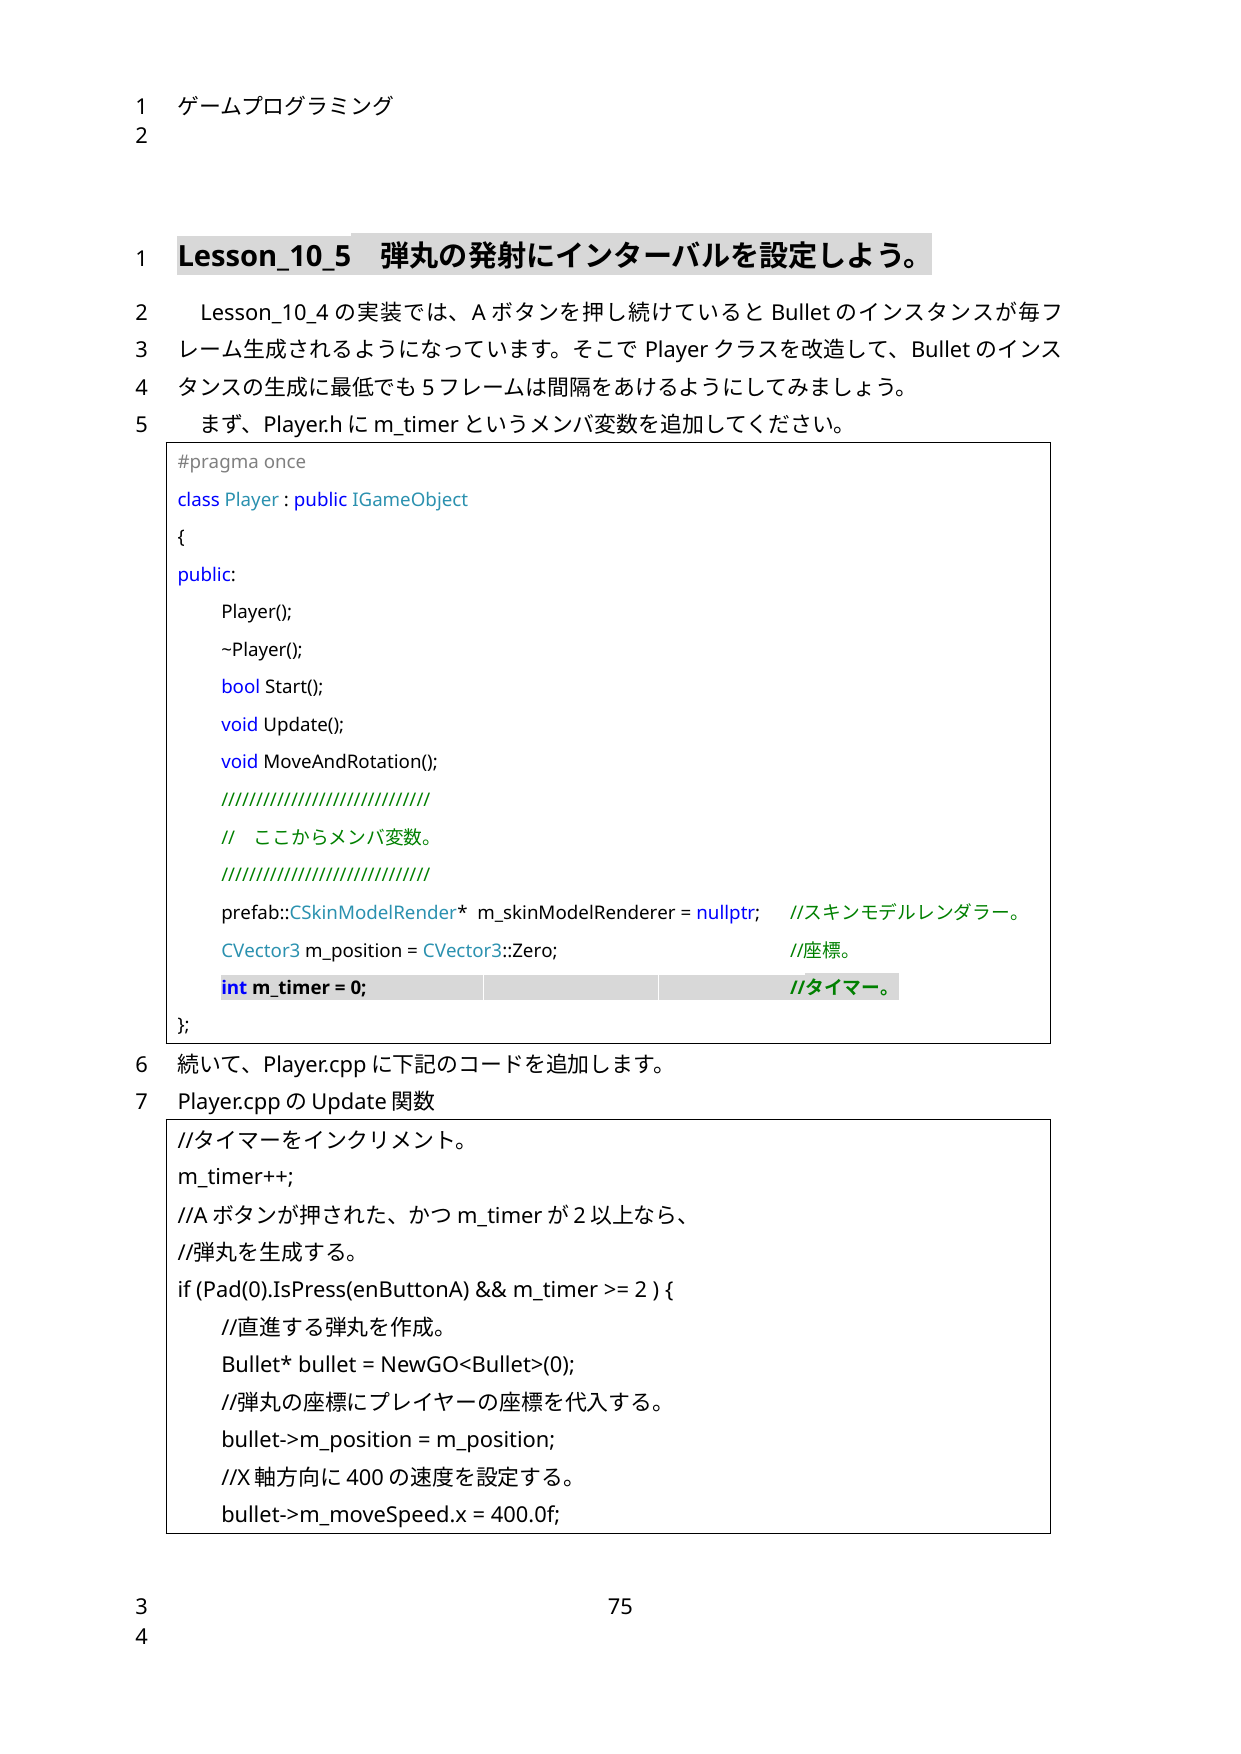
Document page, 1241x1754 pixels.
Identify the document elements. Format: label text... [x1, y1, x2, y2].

text まず、Player.hにm_timerというメンバ変数を追加してください。 [177, 404, 1063, 442]
subtitle Lesson_10_5 弾丸の発射にインターバルを設定しよう。 [177, 217, 1063, 292]
text Player.cppのUpdate関数 [177, 1081, 1063, 1119]
text 続いて、Player.cppに下記のコードを追加します。 [177, 1044, 1063, 1081]
table_header #pragma once class Player : public IGameObject { public: Player(); ~Player(); bool Start(); void Update(); void MoveAndRotation(); ////////////////////////////// // ここからメンバ変数。 ////////////////////////////// prefab::CSkinModelRender* m_skinModelRenderer = nullptr; //スキンモデルレンダラー。 CVector3 m_position = CVector3::Zero; //座標。 int m_timer = 0; //タイマー。 }; [167, 443, 1050, 1043]
text Lesson_10_4の実装では、Aボタンを押し続けているとBulletのインスタンスが毎フレーム生成されるようになっています。そこでPlayerクラスを改造して、Bulletのインスタンスの生成に最低でも5フレームは間隔をあけるようにしてみましょう。 [177, 292, 1063, 404]
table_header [167, 1120, 1050, 1532]
